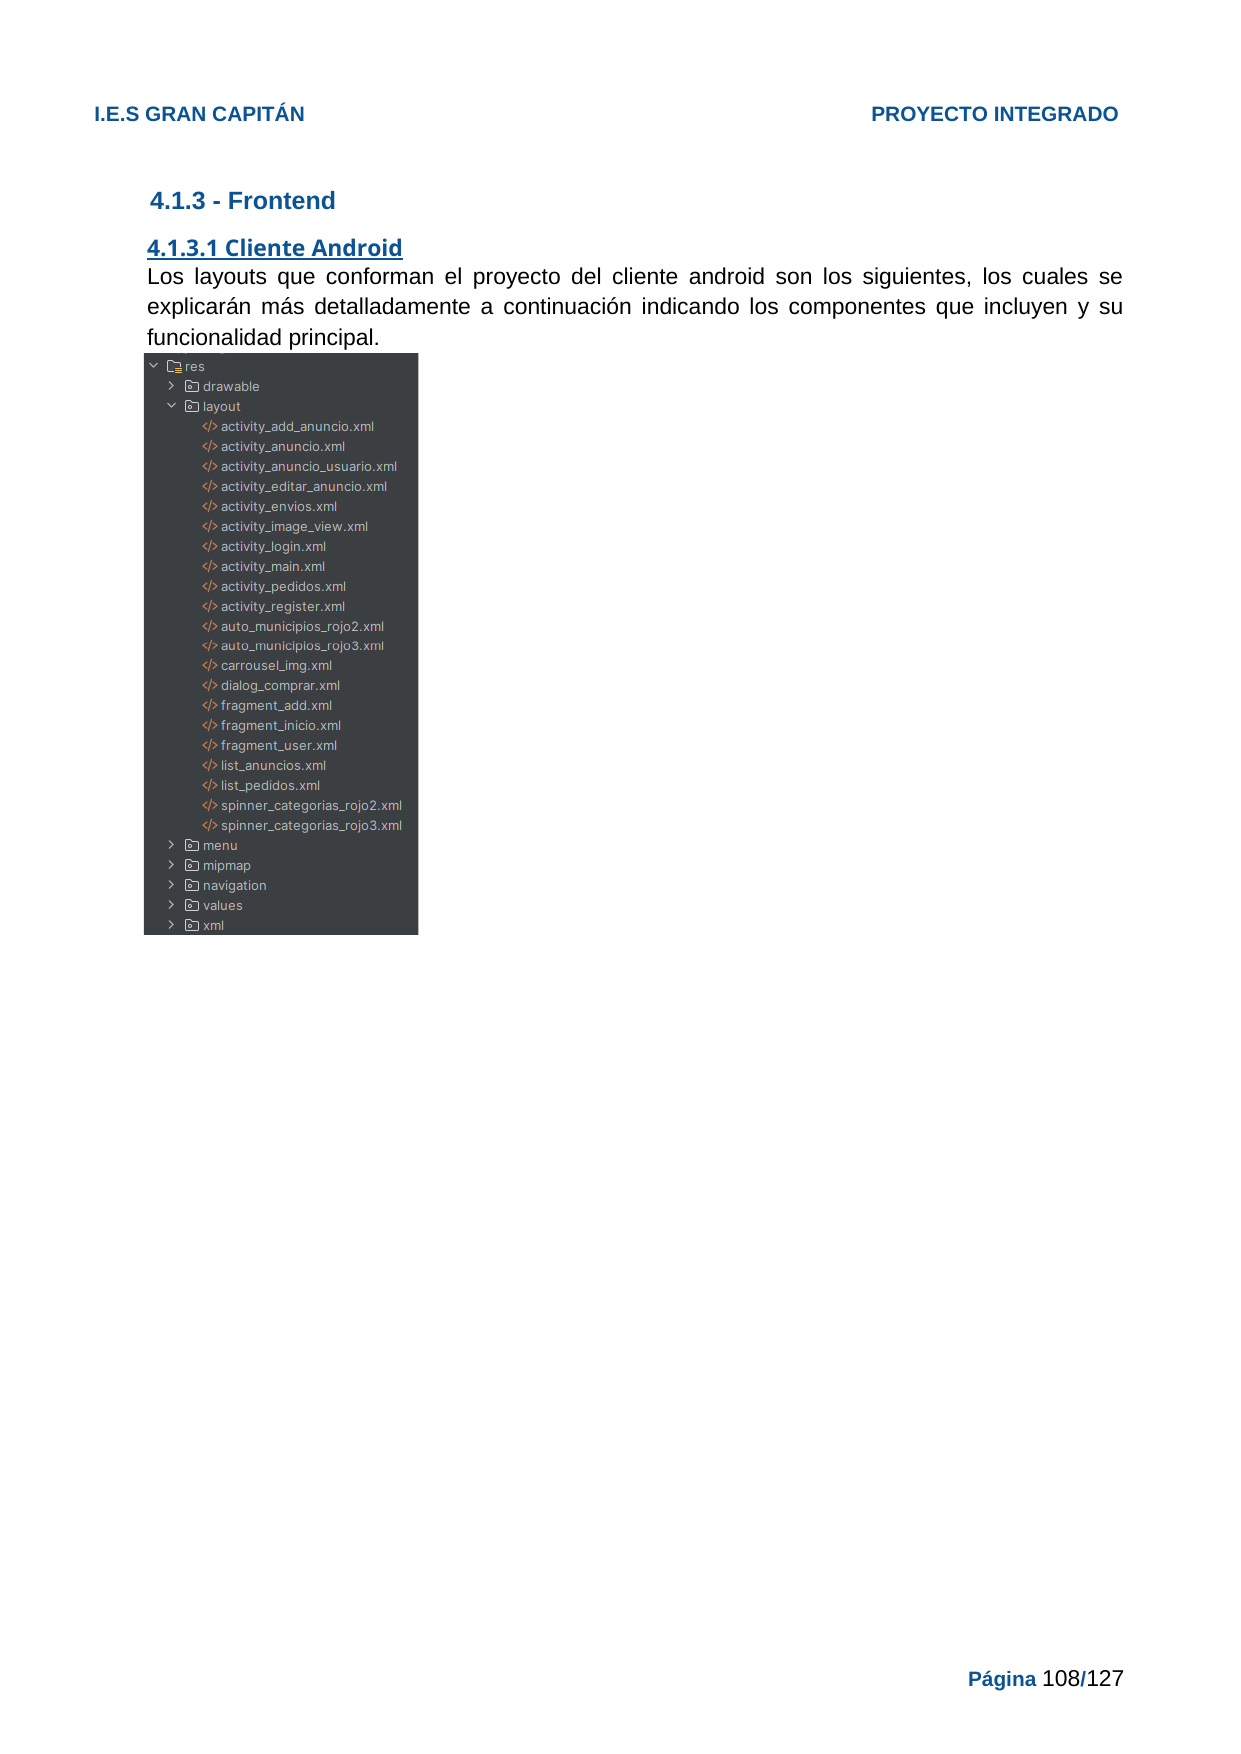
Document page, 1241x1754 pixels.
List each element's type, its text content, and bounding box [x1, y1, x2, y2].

subtitle 4.1.3 - Frontend [150, 186, 1124, 215]
subtitle 4.1.3.1 Cliente Android [147, 232, 1124, 263]
picture [143, 353, 419, 935]
text Los layouts que conforman el proyecto del cliente android son los siguientes, los cuales se explicarán más detalladamente a continuación indicando los componentes que incluyen y su funcionalidad principal. [147, 263, 1124, 350]
